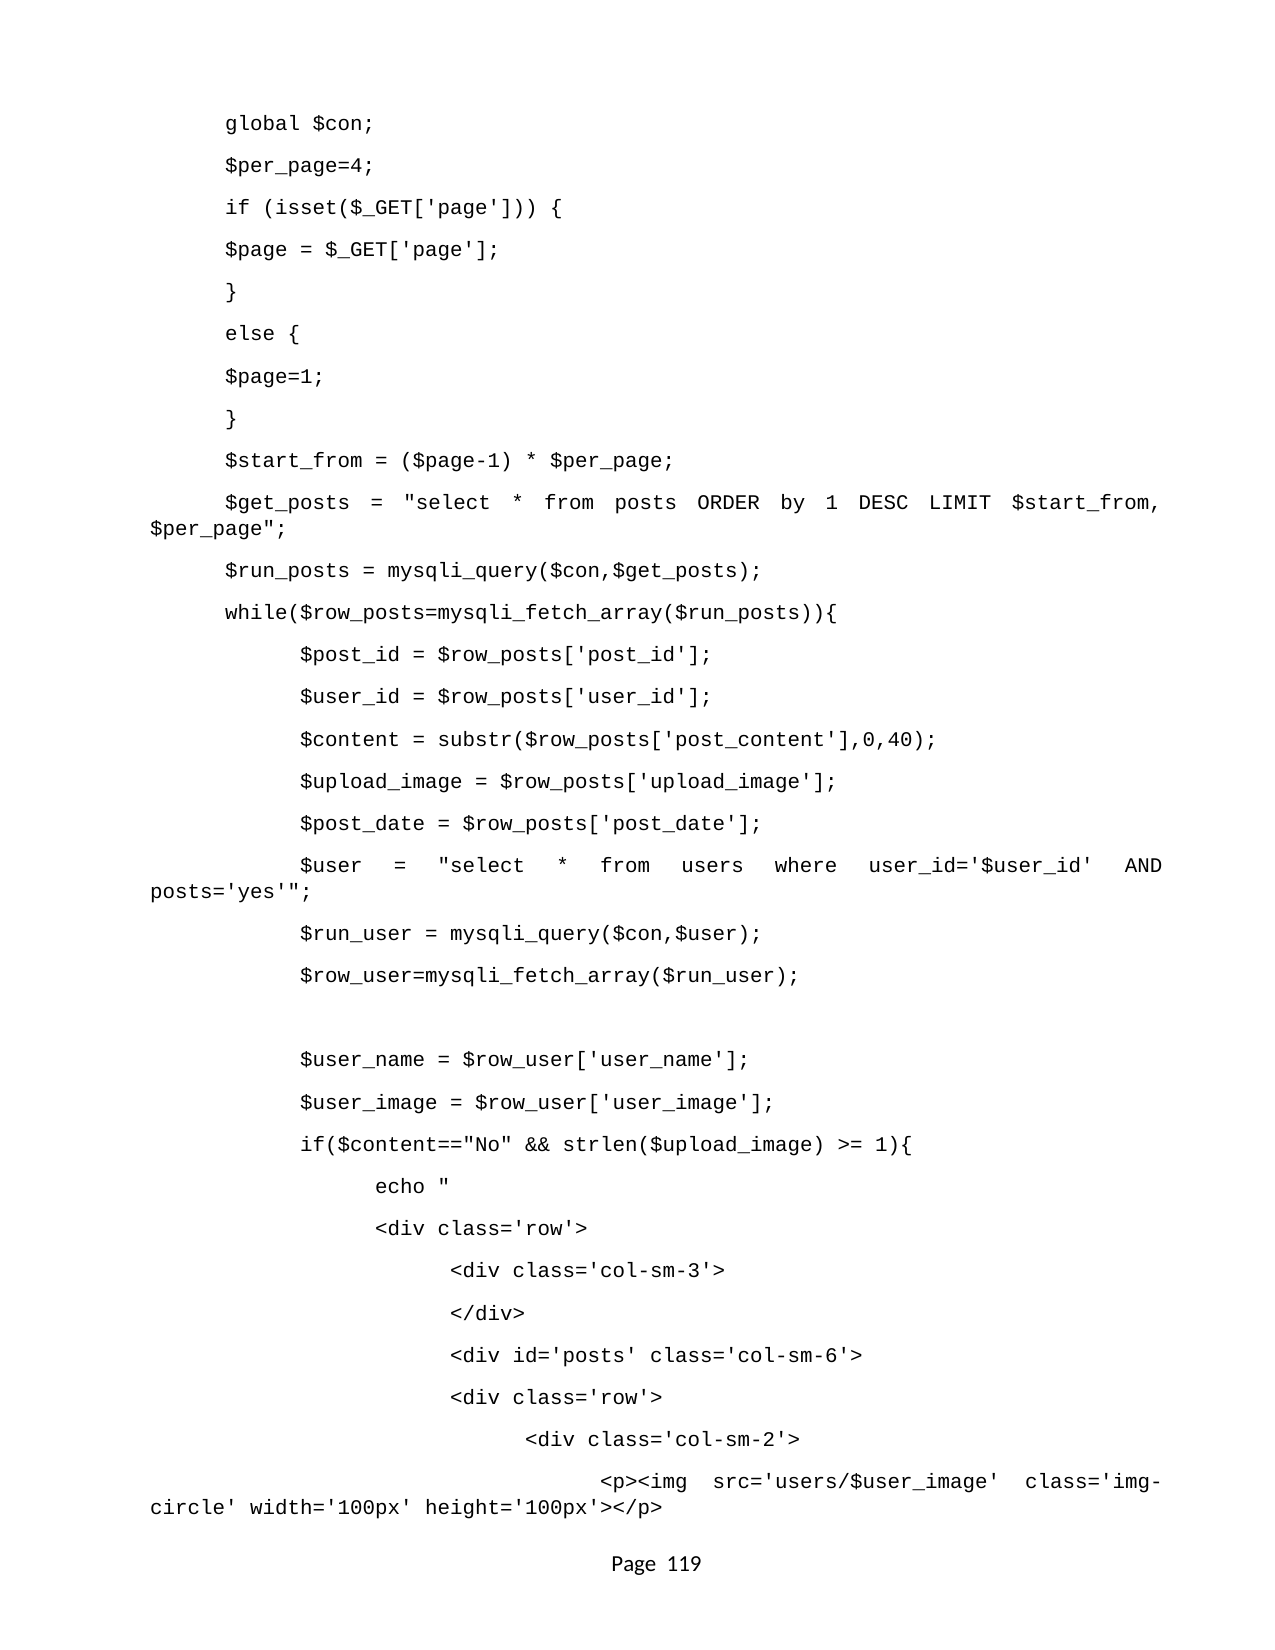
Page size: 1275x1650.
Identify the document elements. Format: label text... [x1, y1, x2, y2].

text if($content=="No" && strlen($upload_image) >= 1){ [150, 1134, 1162, 1157]
text $post_id = $row_posts['post_id']; [150, 644, 1162, 668]
text $get_posts = "select * from posts ORDER by 1 DESC LIMIT $start_from, $per_page"; [150, 492, 1162, 541]
text <div class='row'> [150, 1387, 1162, 1411]
text $upload_image = $row_posts['upload_image']; [150, 771, 1162, 794]
text global $con; [150, 112, 1162, 136]
text $user_name = $row_user['user_name']; [150, 1049, 1162, 1073]
text <div class='col-sm-2'> [150, 1429, 1162, 1453]
text <div class='col-sm-3'> [150, 1260, 1162, 1284]
text <div id='posts' class='col-sm-6'> [150, 1345, 1162, 1368]
text $run_posts = mysqli_query($con,$get_posts); [150, 560, 1162, 583]
text } [150, 281, 1162, 305]
text $user = "select * from users where user_id='$user_id' AND posts='yes'"; [150, 855, 1162, 904]
text if (isset($_GET['page'])) { [150, 197, 1162, 221]
text $page = $_GET['page']; [150, 239, 1162, 263]
text $per_page=4; [150, 155, 1162, 178]
text <p><img src='users/$user_image' class='img-circle' width='100px' height='100px'></p> [150, 1471, 1162, 1521]
text $user_id = $row_posts['user_id']; [150, 686, 1162, 710]
text $content = substr($row_posts['post_content'],0,40); [150, 729, 1162, 752]
text $start_from = ($page-1) * $per_page; [150, 450, 1162, 474]
text else { [150, 323, 1162, 347]
text $page=1; [150, 366, 1162, 389]
text $run_user = mysqli_query($con,$user); [150, 923, 1162, 947]
text while($row_posts=mysqli_fetch_array($run_posts)){ [150, 602, 1162, 626]
text echo " [150, 1176, 1162, 1200]
text $row_user=mysqli_fetch_array($run_user); [150, 965, 1162, 989]
text $user_image = $row_user['user_image']; [150, 1092, 1162, 1115]
text $post_date = $row_posts['post_date']; [150, 813, 1162, 837]
text </div> [150, 1303, 1162, 1326]
text } [150, 408, 1162, 431]
text <div class='row'> [150, 1218, 1162, 1242]
